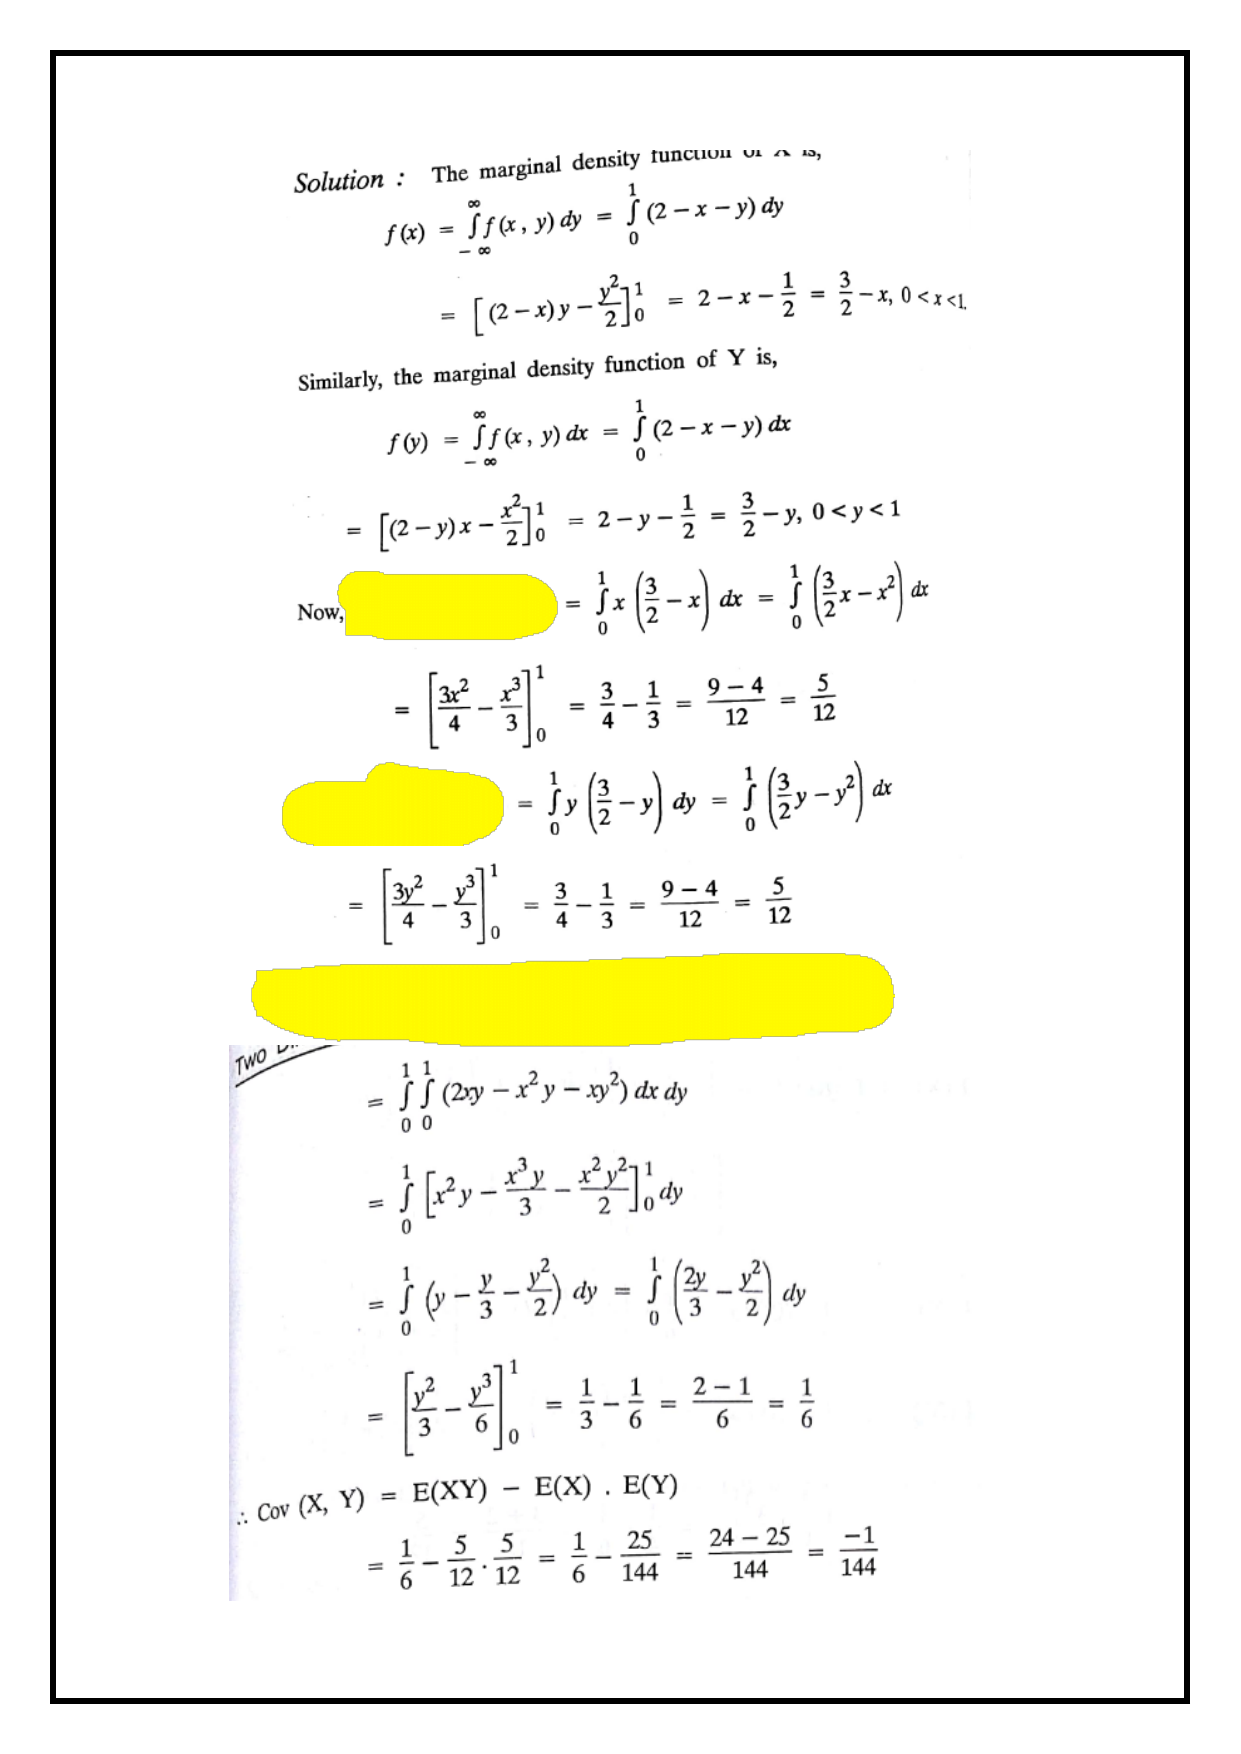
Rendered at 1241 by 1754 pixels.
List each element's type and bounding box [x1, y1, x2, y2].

picture [229, 150, 1012, 1601]
